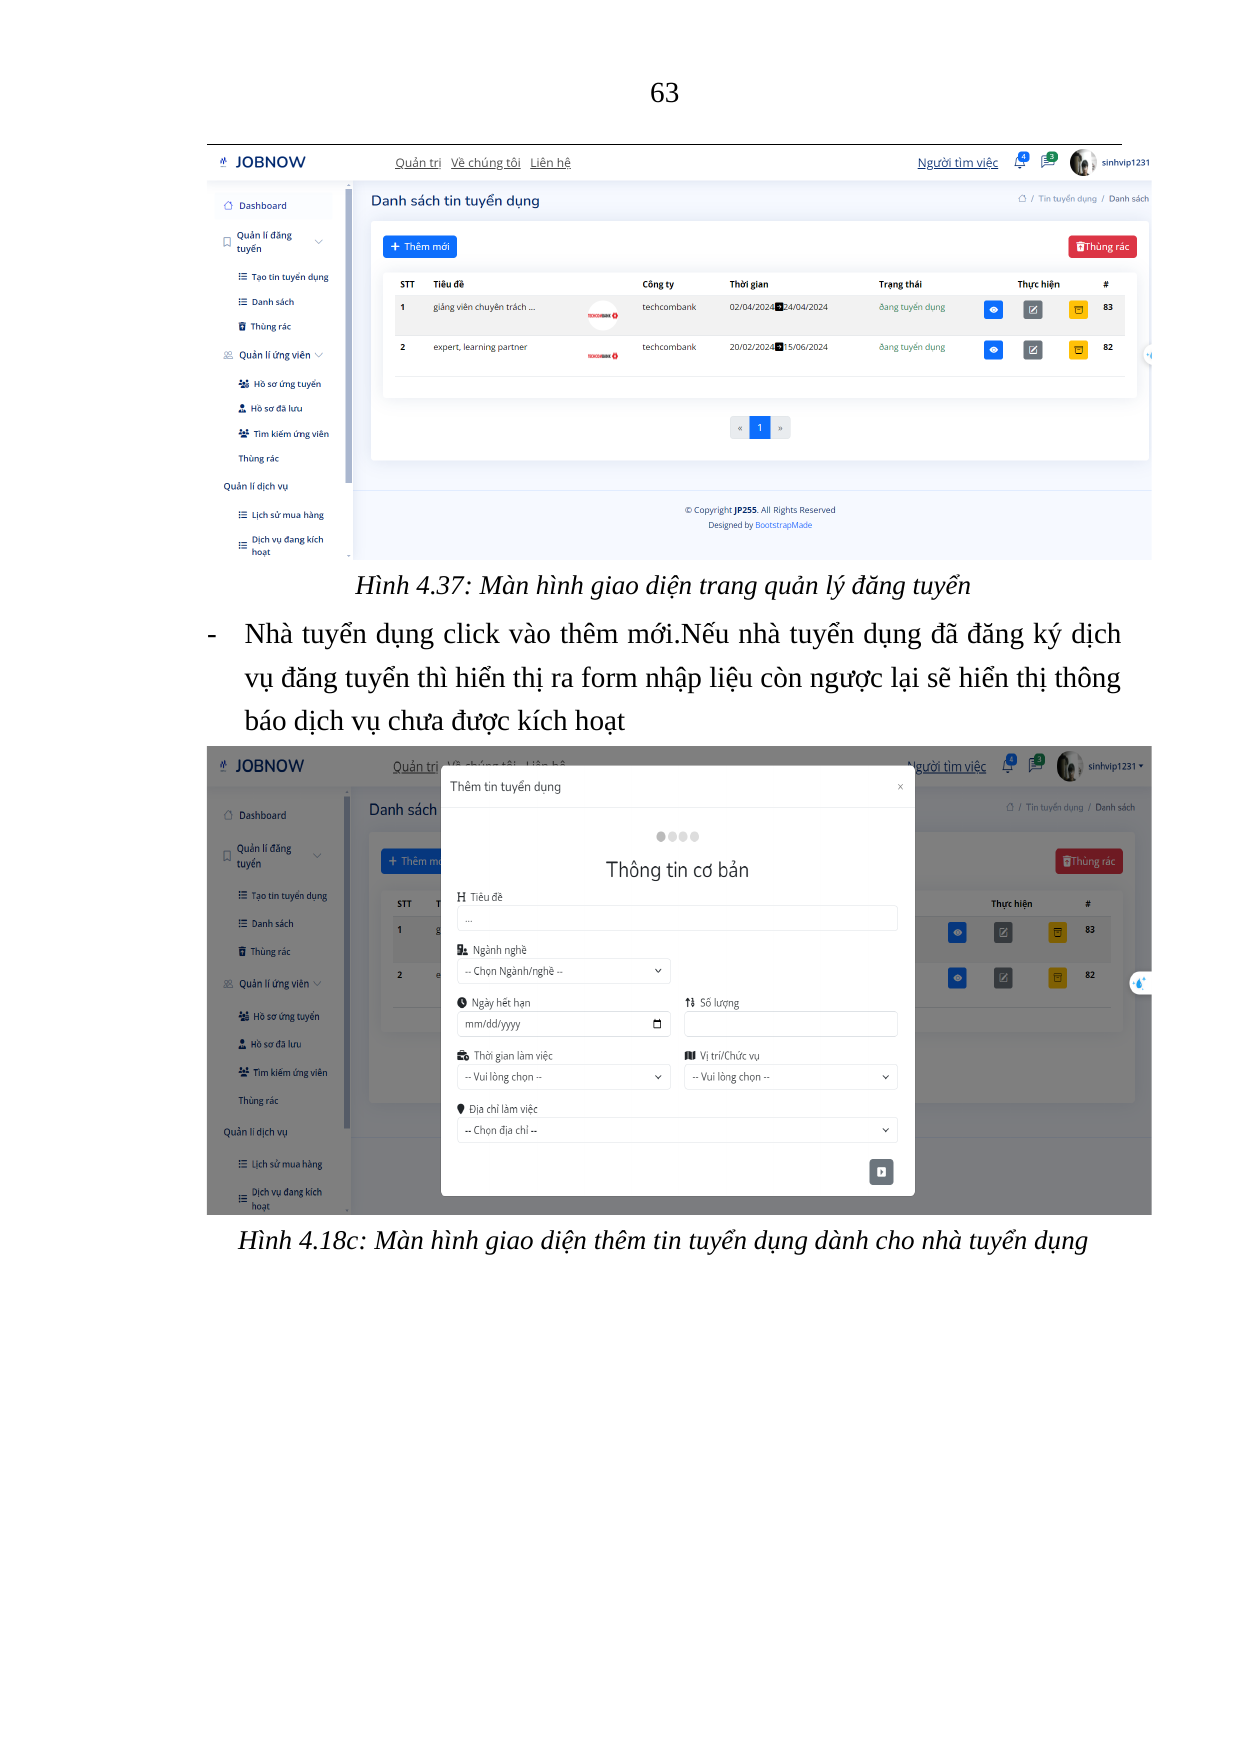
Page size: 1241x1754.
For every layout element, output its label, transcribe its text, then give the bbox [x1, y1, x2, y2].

list Nhà tuyển dụng click vào thêm mới.Nếu nhà tuyển dụng đã đăng ký dịch vụ đăng tuyển thì hiển thị ra form nhập liệu còn ngược lại sẽ hiển thị thông báo dịch vụ chưa được kích hoạt [207, 616, 1122, 737]
picture [206, 746, 1152, 1215]
picture [206, 147, 1152, 560]
text Hình 4.18c: Màn hình giao diện thêm tin tuyển dụng dành cho nhà tuyển dụng [207, 1224, 1122, 1256]
